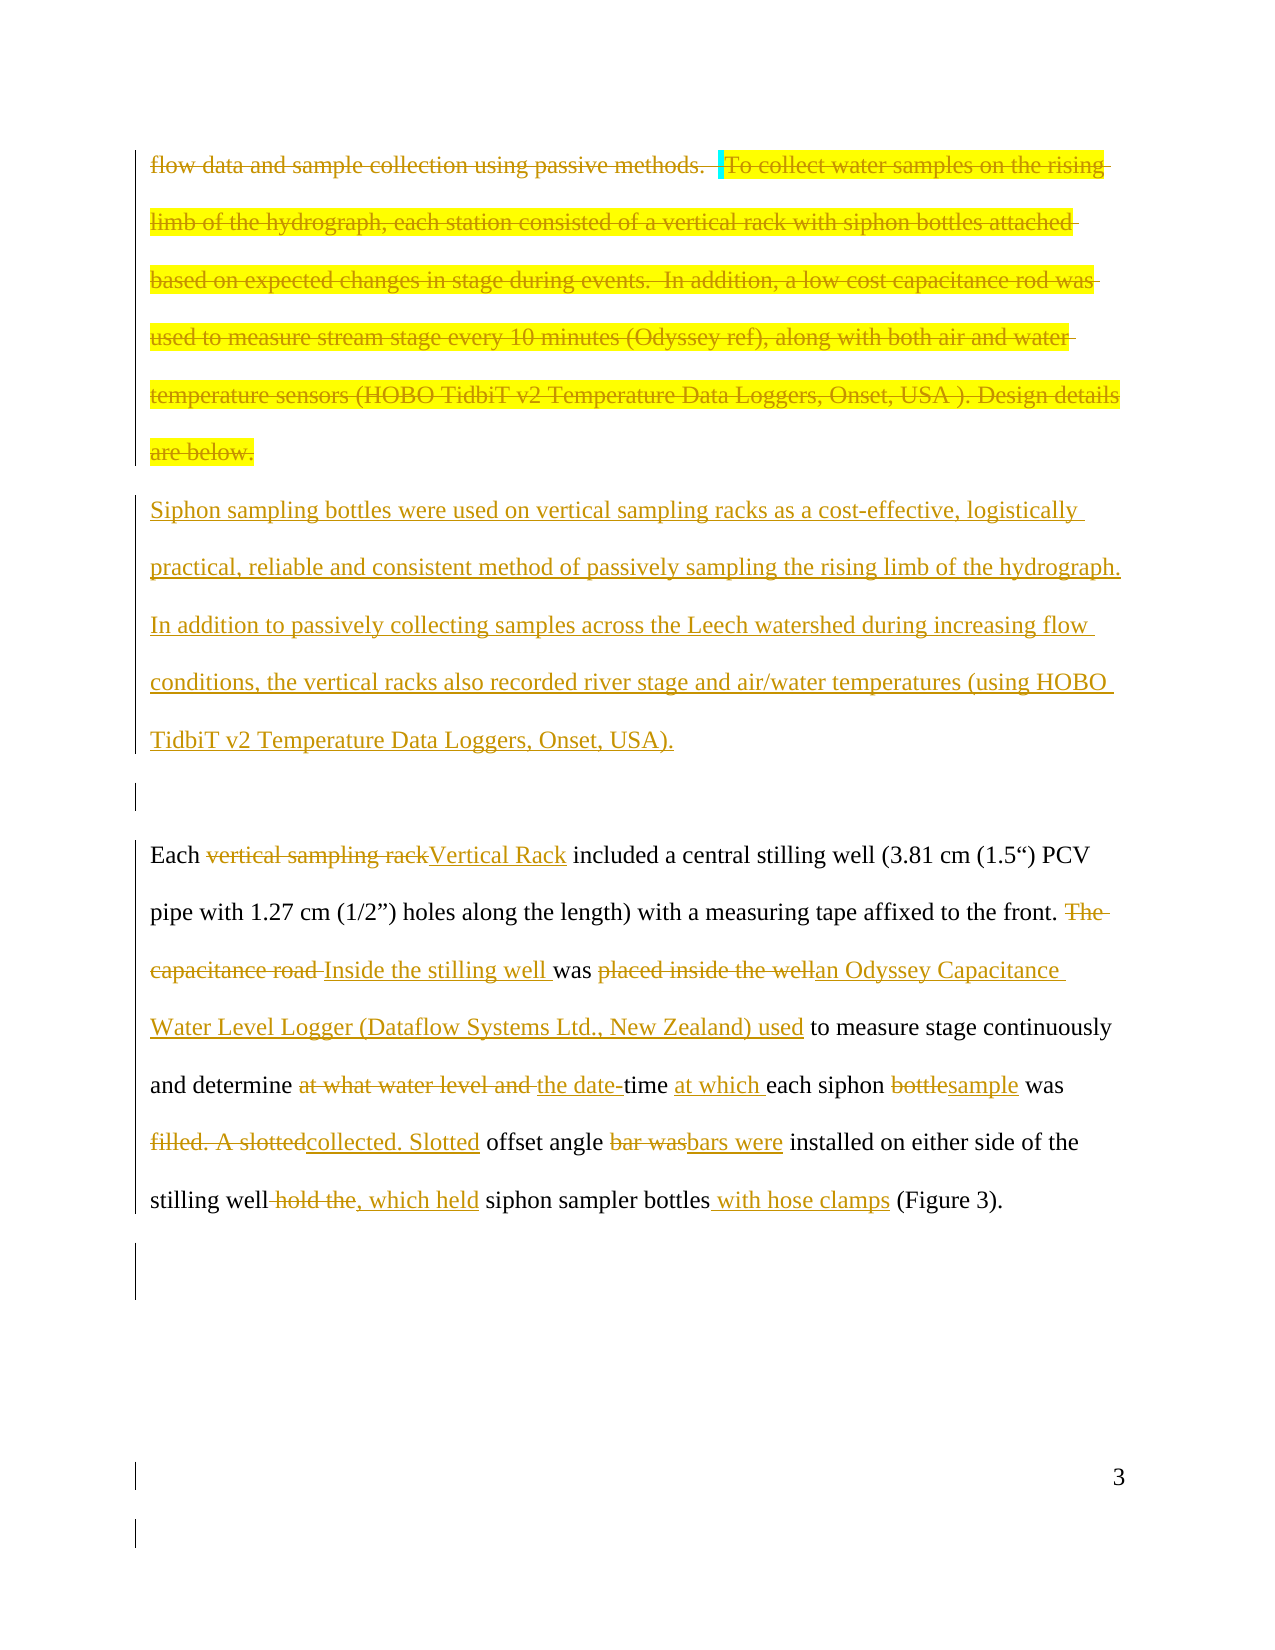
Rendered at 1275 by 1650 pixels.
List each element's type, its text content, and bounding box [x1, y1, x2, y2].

text Each included a central stilling well (3.81 cm (1.5“) PCV pipe with 1.27 cm (1/2”) holes along the length) with a measuring tape affixed to the front. was to measure stage continuously and determine time each siphon was offset angle installed on either side of the stilling well siphon sampler bottles (Figure 3). [150, 840, 1125, 1214]
